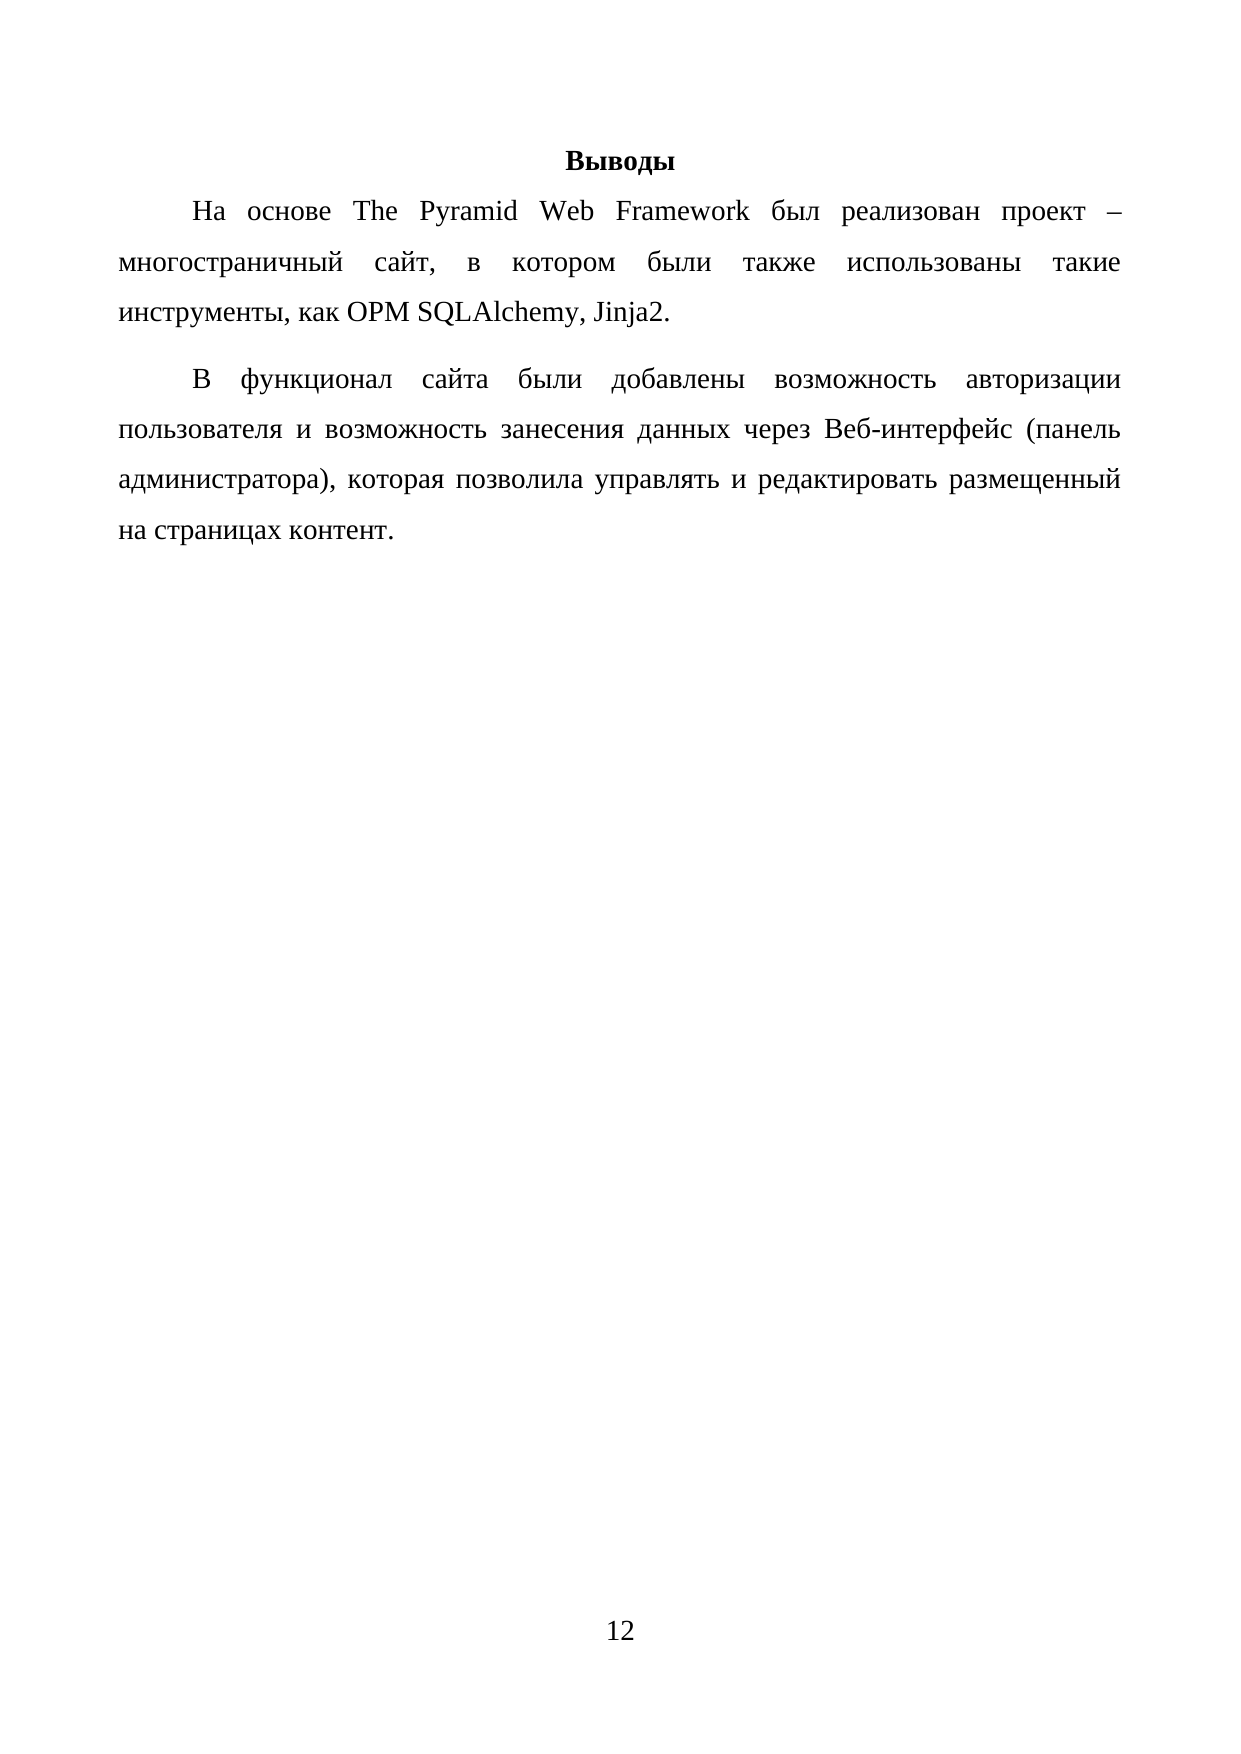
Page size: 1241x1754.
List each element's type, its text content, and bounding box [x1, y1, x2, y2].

text На основе The Pyramid Web Framework был реализован проект – многостраничный сайт, в котором были также использованы такие инструменты, как ОРМ SQLAlchemy, Jinja2. [118, 193, 1122, 328]
text В функционал сайта были добавлены возможность авторизации пользователя и возможность занесения данных через Веб-интерфейс (панель администратора), которая позволила управлять и редактировать размещенный на страницах контент. [118, 361, 1122, 546]
subtitle Выводы [118, 143, 1122, 177]
